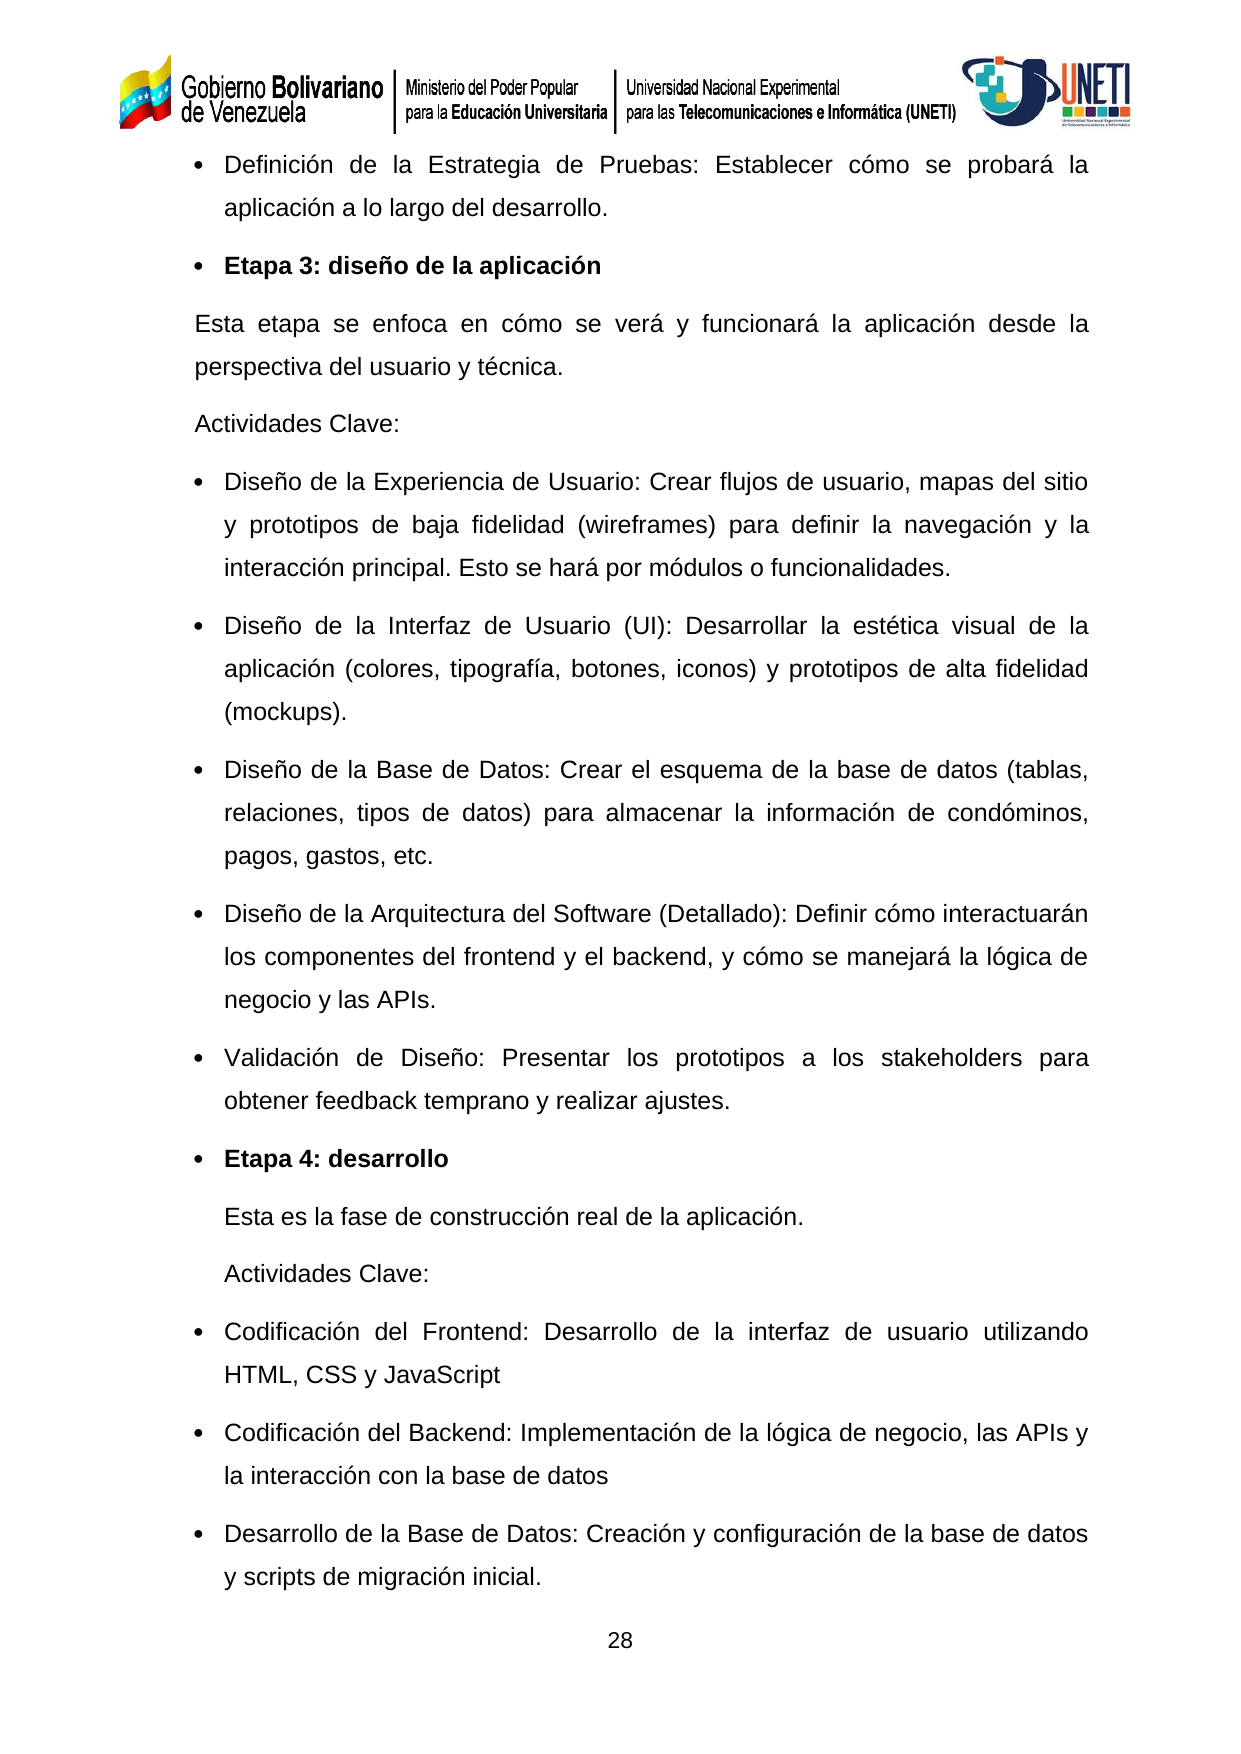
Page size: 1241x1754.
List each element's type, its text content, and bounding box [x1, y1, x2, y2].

text Actividades Clave: [194, 409, 1090, 438]
text Actividades Clave: [224, 1259, 1090, 1288]
picture [119, 53, 1136, 134]
list Validación de Diseño: Presentar los prototipos a los stakeholders para obtener feedback temprano y realizar ajustes. [194, 1043, 1090, 1115]
list Diseño de la Interfaz de Usuario (UI): Desarrollar la estética visual de la aplicación (colores, tipografía, botones, iconos) y prototipos de alta fidelidad (mockups). [194, 611, 1090, 726]
list Etapa 4: desarrollo [194, 1144, 1090, 1172]
list Diseño de la Base de Datos: Crear el esquema de la base de datos (tablas, relaciones, tipos de datos) para almacenar la información de condóminos, pagos, gastos, etc. [194, 755, 1090, 870]
list Codificación del Frontend: Desarrollo de la interfaz de usuario utilizando HTML, CSS y JavaScript [194, 1317, 1090, 1389]
list Diseño de la Experiencia de Usuario: Crear flujos de usuario, mapas del sitio y prototipos de baja fidelidad (wireframes) para definir la navegación y la interacción principal. Esto se hará por módulos o funcionalidades. [194, 467, 1090, 582]
list Diseño de la Arquitectura del Software (Detallado): Definir cómo interactuarán los componentes del frontend y el backend, y cómo se manejará la lógica de negocio y las APIs. [194, 899, 1090, 1014]
text Esta es la fase de construcción real de la aplicación. [224, 1201, 1090, 1230]
text Esta etapa se enfoca en cómo se verá y funcionará la aplicación desde la perspectiva del usuario y técnica. [194, 308, 1090, 380]
list Desarrollo de la Base de Datos: Creación y configuración de la base de datos y scripts de migración inicial. [194, 1518, 1090, 1590]
list Etapa 3: diseño de la aplicación [194, 251, 1090, 279]
list Codificación del Backend: Implementación de la lógica de negocio, las APIs y la interacción con la base de datos [194, 1418, 1090, 1489]
list Definición de la Estrategia de Pruebas: Establecer cómo se probará la aplicación a lo largo del desarrollo. [194, 150, 1090, 222]
